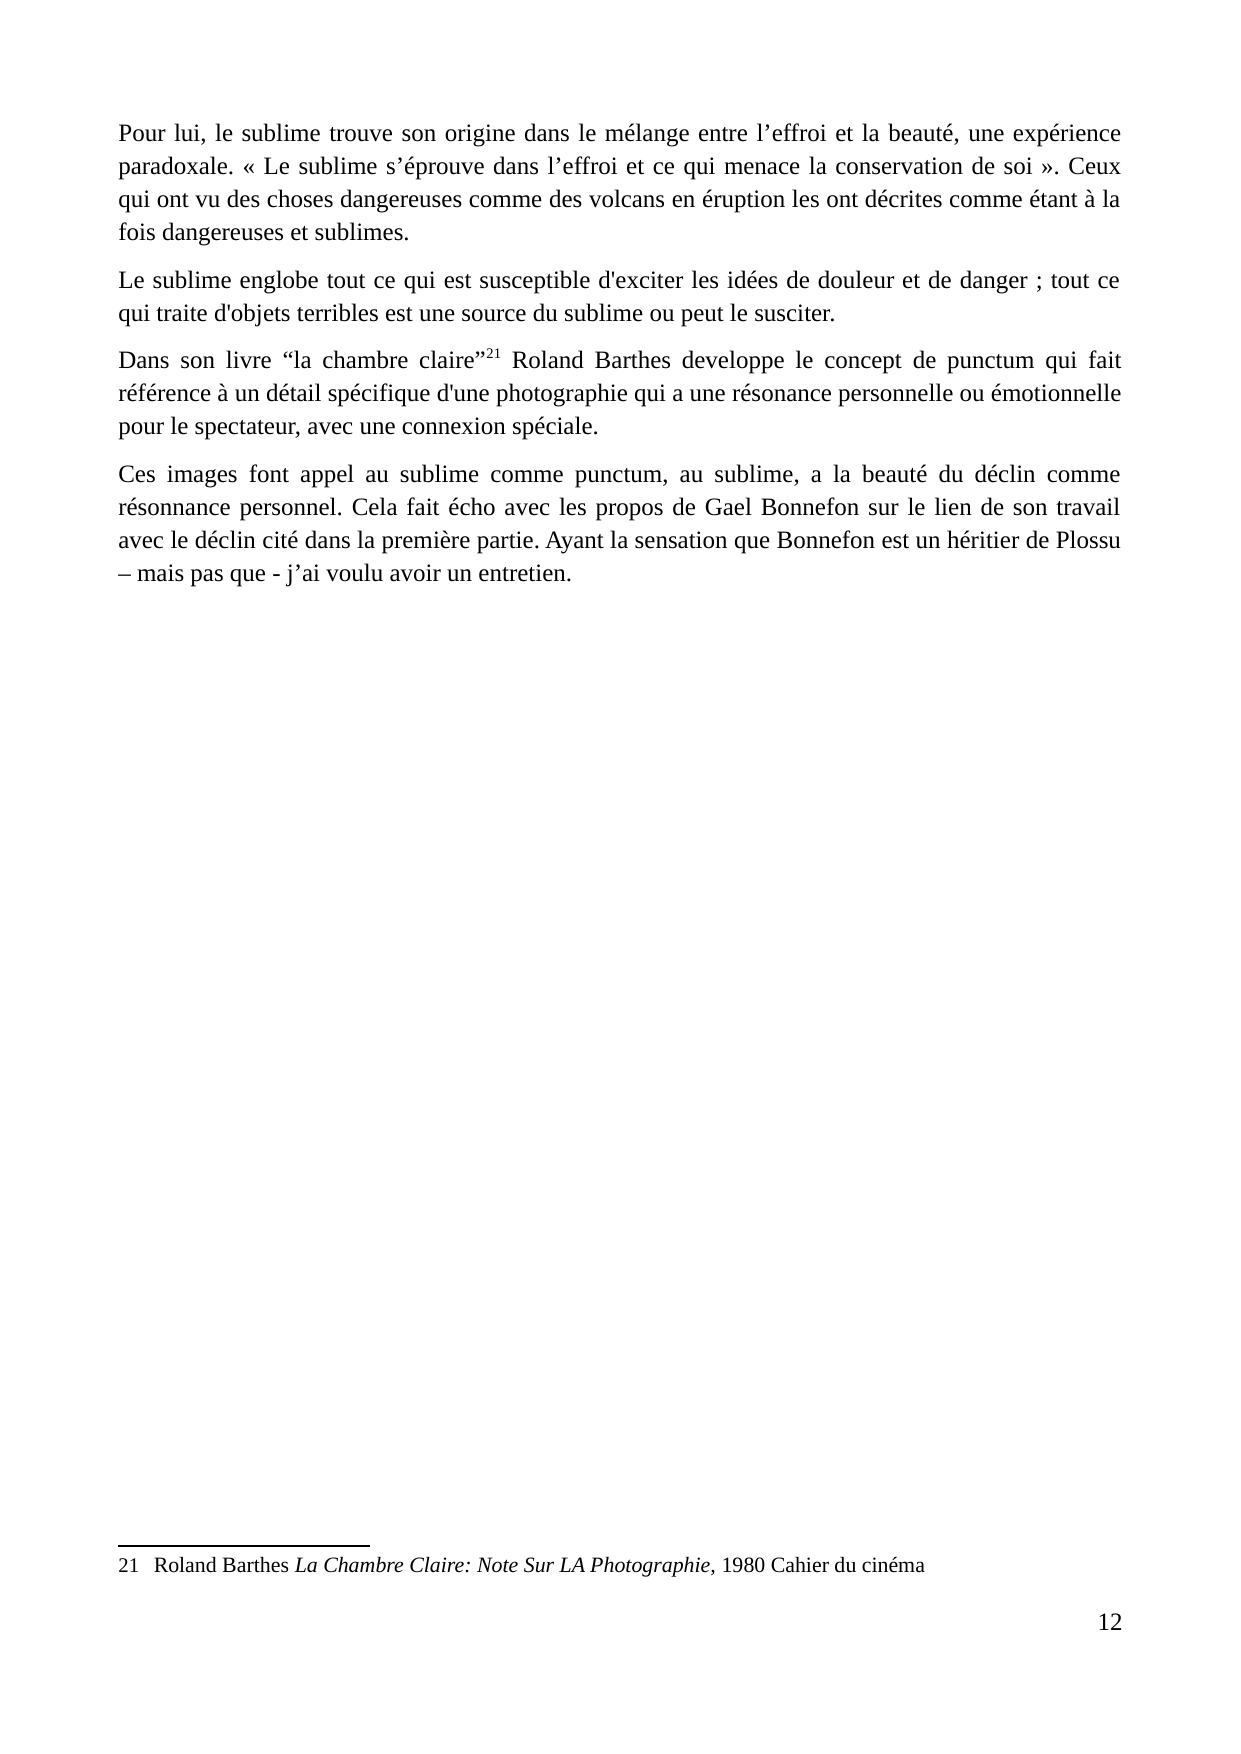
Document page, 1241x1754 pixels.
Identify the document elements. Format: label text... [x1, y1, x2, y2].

text Ces images font appel au sublime comme punctum, au sublime, a la beauté du déclin comme résonnance personnel. Cela fait écho avec les propos de Gael Bonnefon sur le lien de son travail avec le déclin cité dans la première partie. Ayant la sensation que Bonnefon est un héritier de Plossu – mais pas que - j’ai voulu avoir un entretien. [118, 459, 1122, 587]
text Pour lui, le sublime trouve son origine dans le mélange entre l’effroi et la beauté, une expérience paradoxale. « Le sublime s’éprouve dans l’effroi et ce qui menace la conservation de soi ». Ceux qui ont vu des choses dangereuses comme des volcans en éruption les ont décrites comme étant à la fois dangereuses et sublimes. [118, 118, 1122, 246]
text Le sublime englobe tout ce qui est susceptible d'exciter les idées de douleur et de danger ; tout ce qui traite d'objets terribles est une source du sublime ou peut le susciter. [118, 265, 1122, 327]
text Dans son livre “la chambre claire” Roland Barthes developpe le concept de punctum qui fait référence à un détail spécifique d'une photographie qui a une résonance personnelle ou émotionnelle pour le spectateur, avec une connexion spéciale. [118, 345, 1122, 440]
